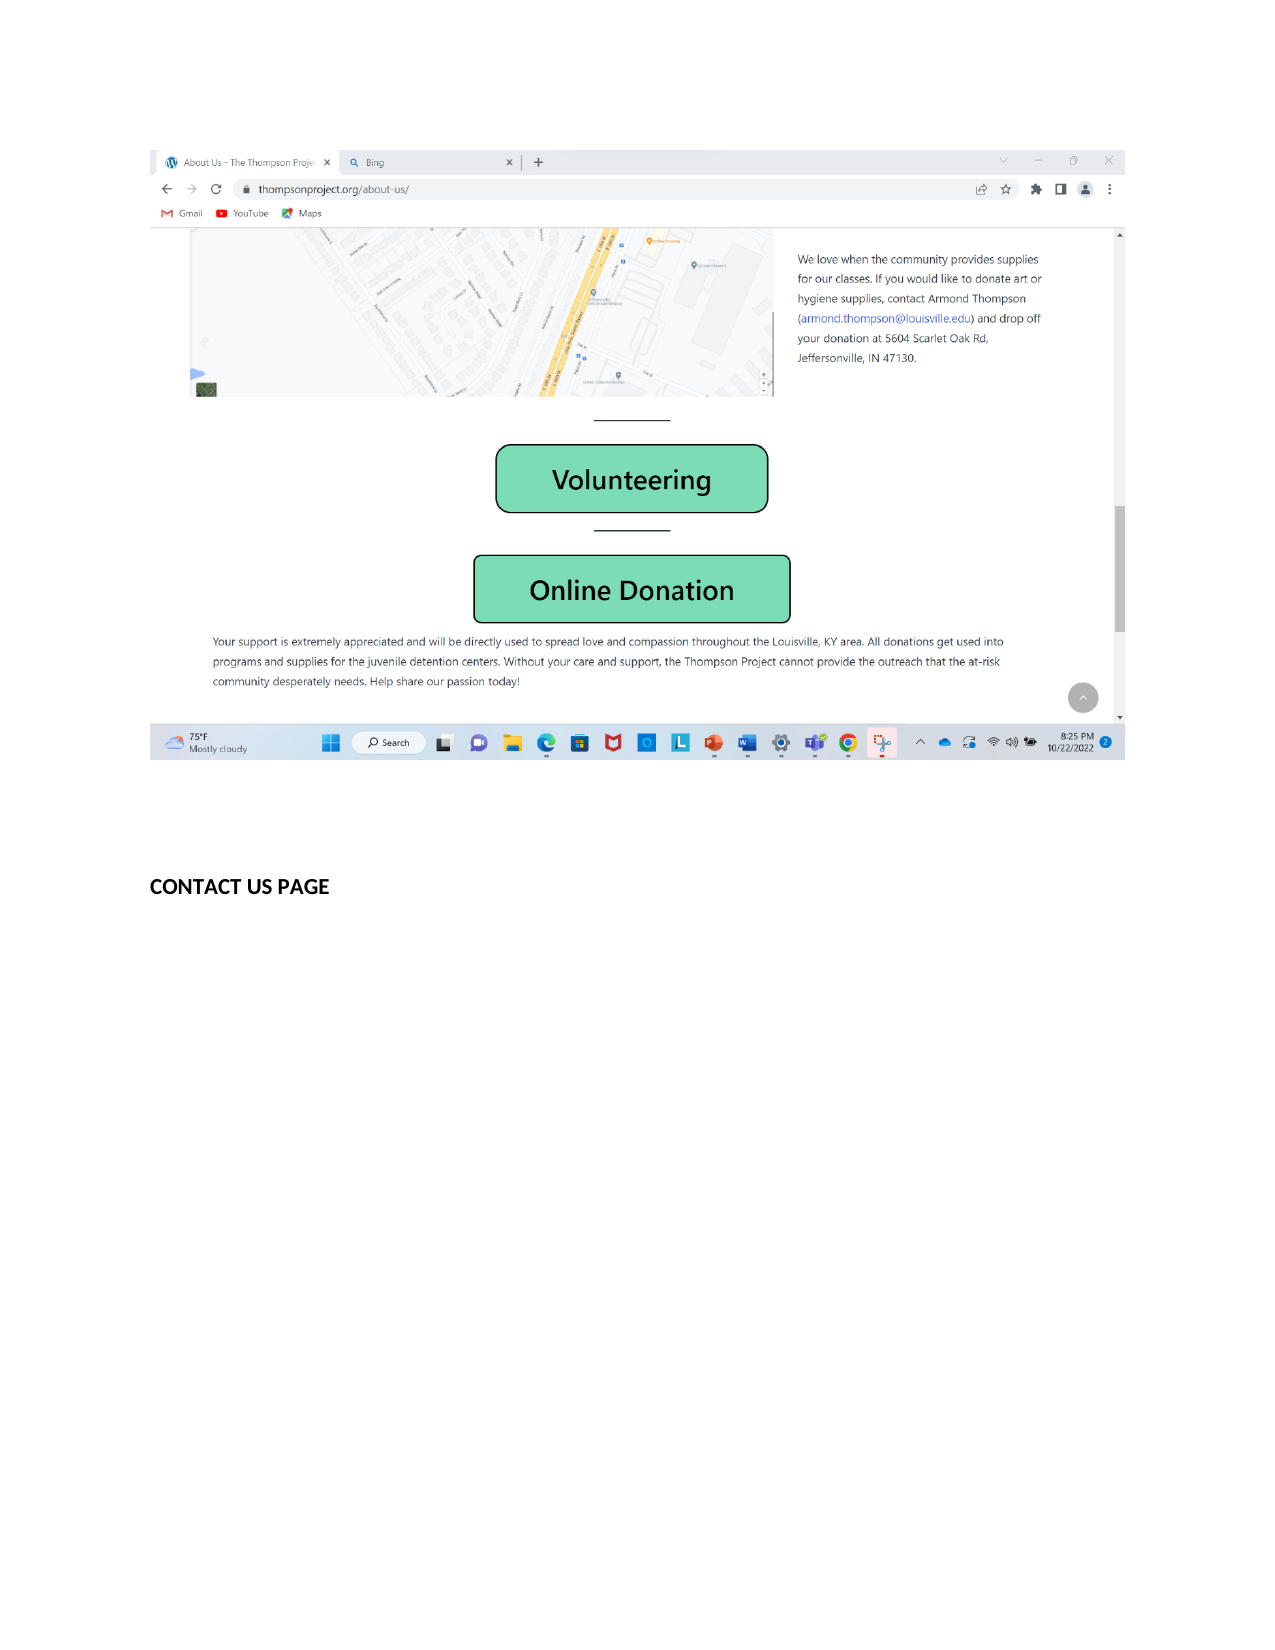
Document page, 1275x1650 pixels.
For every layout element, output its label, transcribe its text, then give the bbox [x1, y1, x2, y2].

picture [150, 150, 1125, 760]
text CONTACT US PAGE [150, 872, 1125, 900]
